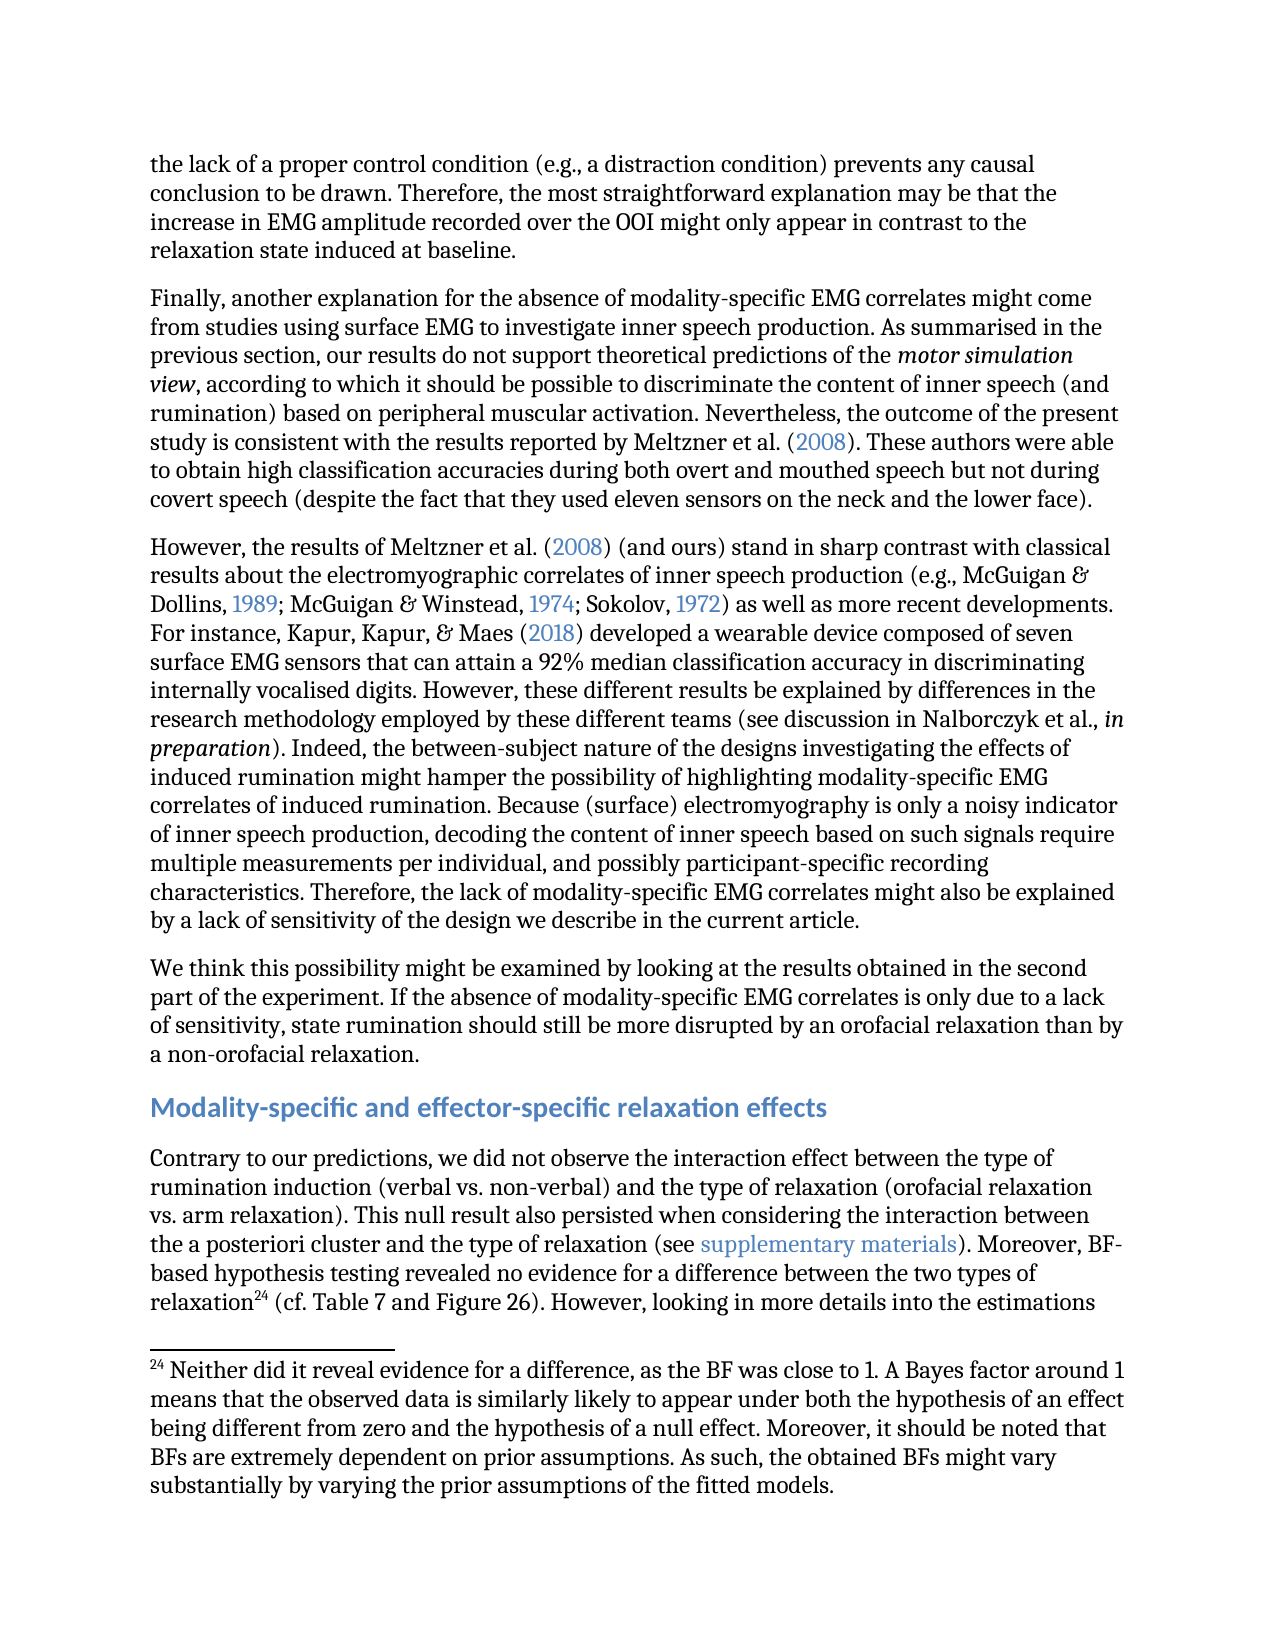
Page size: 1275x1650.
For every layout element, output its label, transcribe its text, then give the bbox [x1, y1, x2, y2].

text However, the results of Meltzner et al. (2008) (and ours) stand in sharp contrast with classical results about the electromyographic correlates of inner speech production (e.g., McGuigan & Dollins, 1989; McGuigan & Winstead, 1974; Sokolov, 1972) as well as more recent developments. For instance, Kapur, Kapur, & Maes (2018) developed a wearable device composed of seven surface EMG sensors that can attain a 92% median classification accuracy in discriminating internally vocalised digits. However, these different results be explained by differences in the research methodology employed by these different teams (see discussion in Nalborczyk et al., in preparation). Indeed, the between-subject nature of the designs investigating the effects of induced rumination might hamper the possibility of highlighting modality-specific EMG correlates of induced rumination. Because (surface) electromyography is only a noisy indicator of inner speech production, decoding the content of inner speech based on such signals require multiple measurements per individual, and possibly participant-specific recording characteristics. Therefore, the lack of modality-specific EMG correlates might also be explained by a lack of sensitivity of the design we describe in the current article. [150, 532, 1125, 935]
text We think this possibility might be examined by looking at the results obtained in the second part of the experiment. If the absence of modality-specific EMG correlates is only due to a lack of sensitivity, state rumination should still be more disrupted by an orofacial relaxation than by a non-orofacial relaxation. [150, 954, 1125, 1069]
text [150, 150, 1125, 265]
subtitle Modality-specific and effector-specific relaxation effects [150, 1089, 1125, 1125]
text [150, 1144, 1125, 1316]
text Finally, another explanation for the absence of modality-specific EMG correlates might come from studies using surface EMG to investigate inner speech production. As summarised in the previous section, our results do not support theoretical predictions of the motor simulation view, according to which it should be possible to discriminate the content of inner speech (and rumination) based on peripheral muscular activation. Nevertheless, the outcome of the present study is consistent with the results reported by Meltzner et al. (2008). These authors were able to obtain high classification accuracies during both overt and mouthed speech but not during covert speech (despite the fact that they used eleven sensors on the neck and the lower face). [150, 284, 1125, 514]
